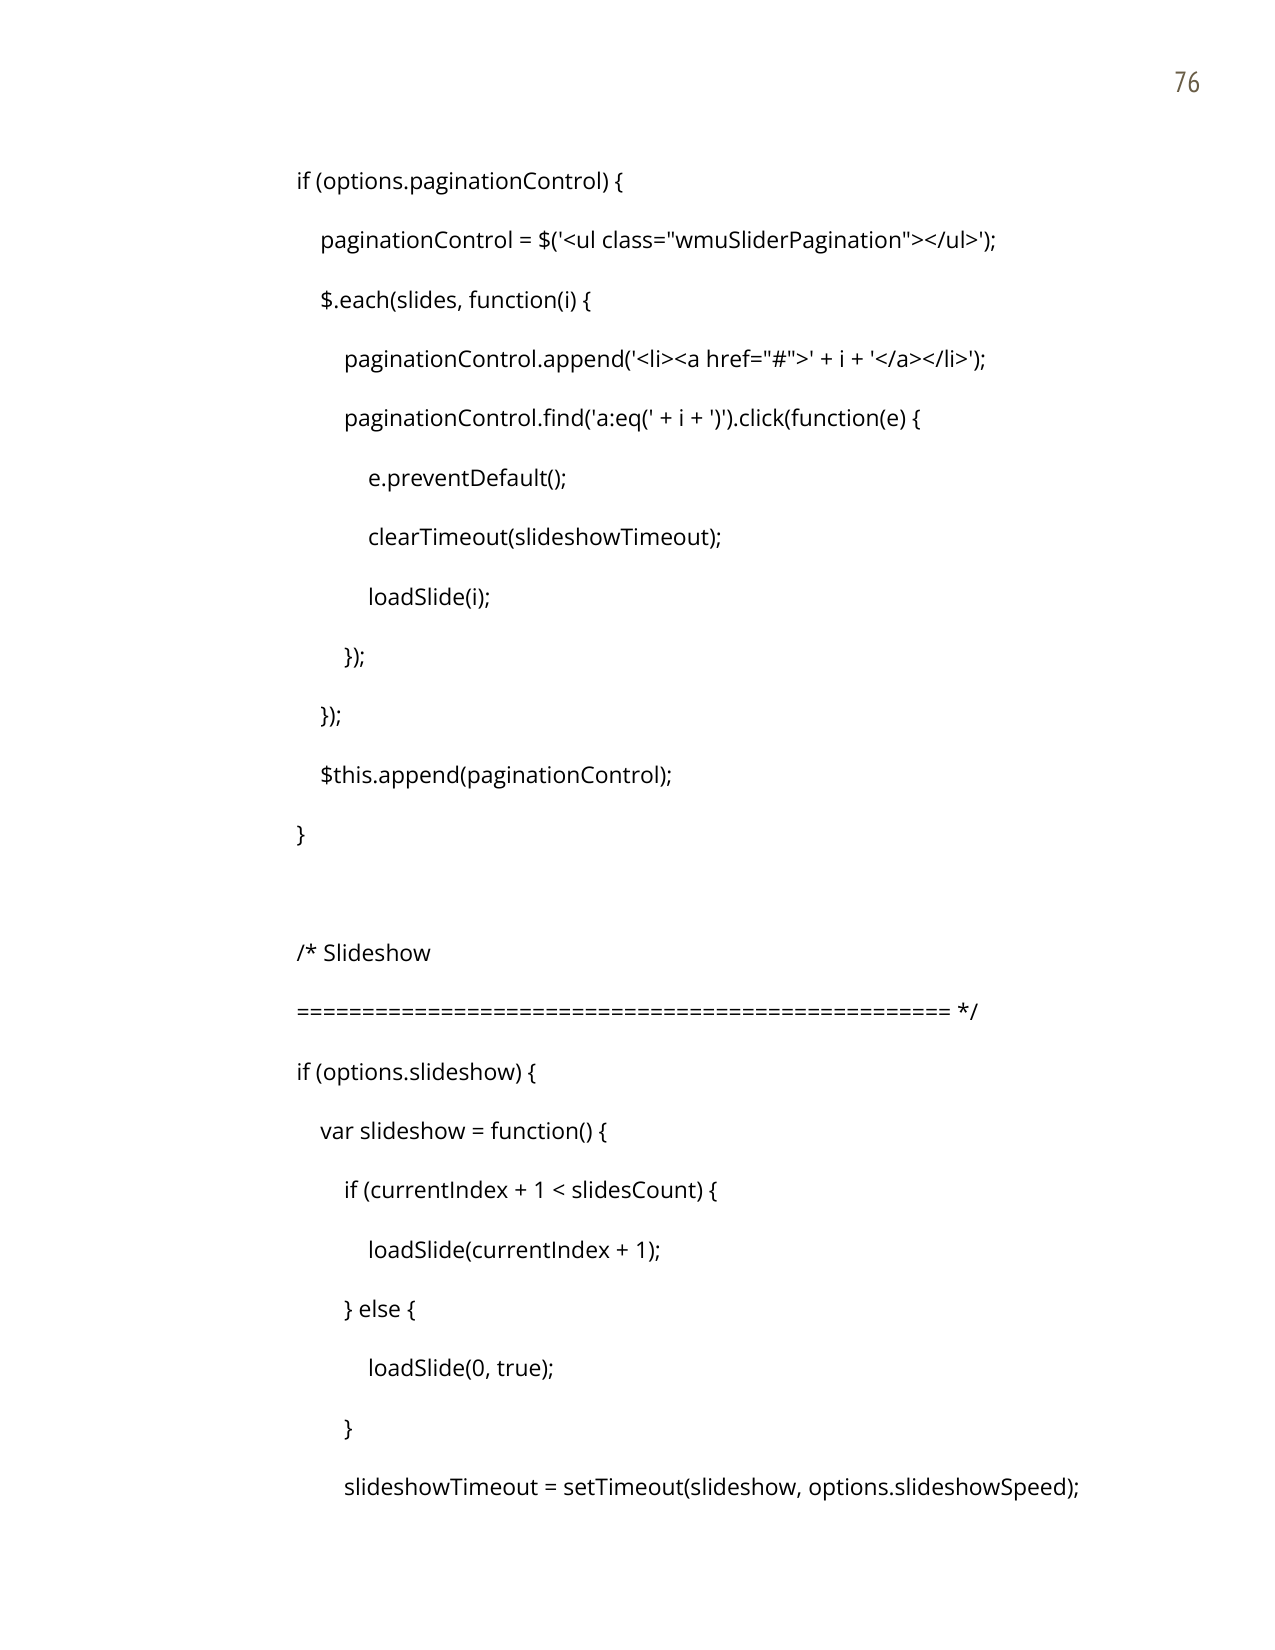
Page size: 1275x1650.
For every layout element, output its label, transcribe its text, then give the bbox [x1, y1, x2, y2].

text } [225, 818, 1125, 849]
text $this.append(paginationControl); [225, 758, 1125, 790]
text } else { [225, 1293, 1125, 1324]
text paginationControl.append('<li><a href="#">' + i + '</a></li>'); [225, 343, 1125, 374]
text ================================================== */ [225, 996, 1125, 1027]
text $.each(slides, function(i) { [225, 283, 1125, 315]
text loadSlide(i); [225, 580, 1125, 612]
text if (options.paginationControl) { [225, 165, 1125, 196]
text loadSlide(0, true); [225, 1352, 1125, 1383]
text var slideshow = function() { [225, 1115, 1125, 1146]
text } [225, 1412, 1125, 1443]
text if (currentIndex + 1 < slidesCount) { [225, 1174, 1125, 1205]
text paginationControl.find('a:eq(' + i + ')').click(function(e) { [225, 402, 1125, 433]
text if (options.slideshow) { [225, 1055, 1125, 1087]
text }); [225, 699, 1125, 730]
text /* Slideshow [225, 937, 1125, 968]
text clearTimeout(slideshowTimeout); [225, 521, 1125, 552]
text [225, 1471, 1125, 1502]
text e.preventDefault(); [225, 462, 1125, 493]
text }); [225, 640, 1125, 671]
text loadSlide(currentIndex + 1); [225, 1233, 1125, 1265]
text paginationControl = $('<ul class="wmuSliderPagination"></ul>'); [225, 224, 1125, 255]
